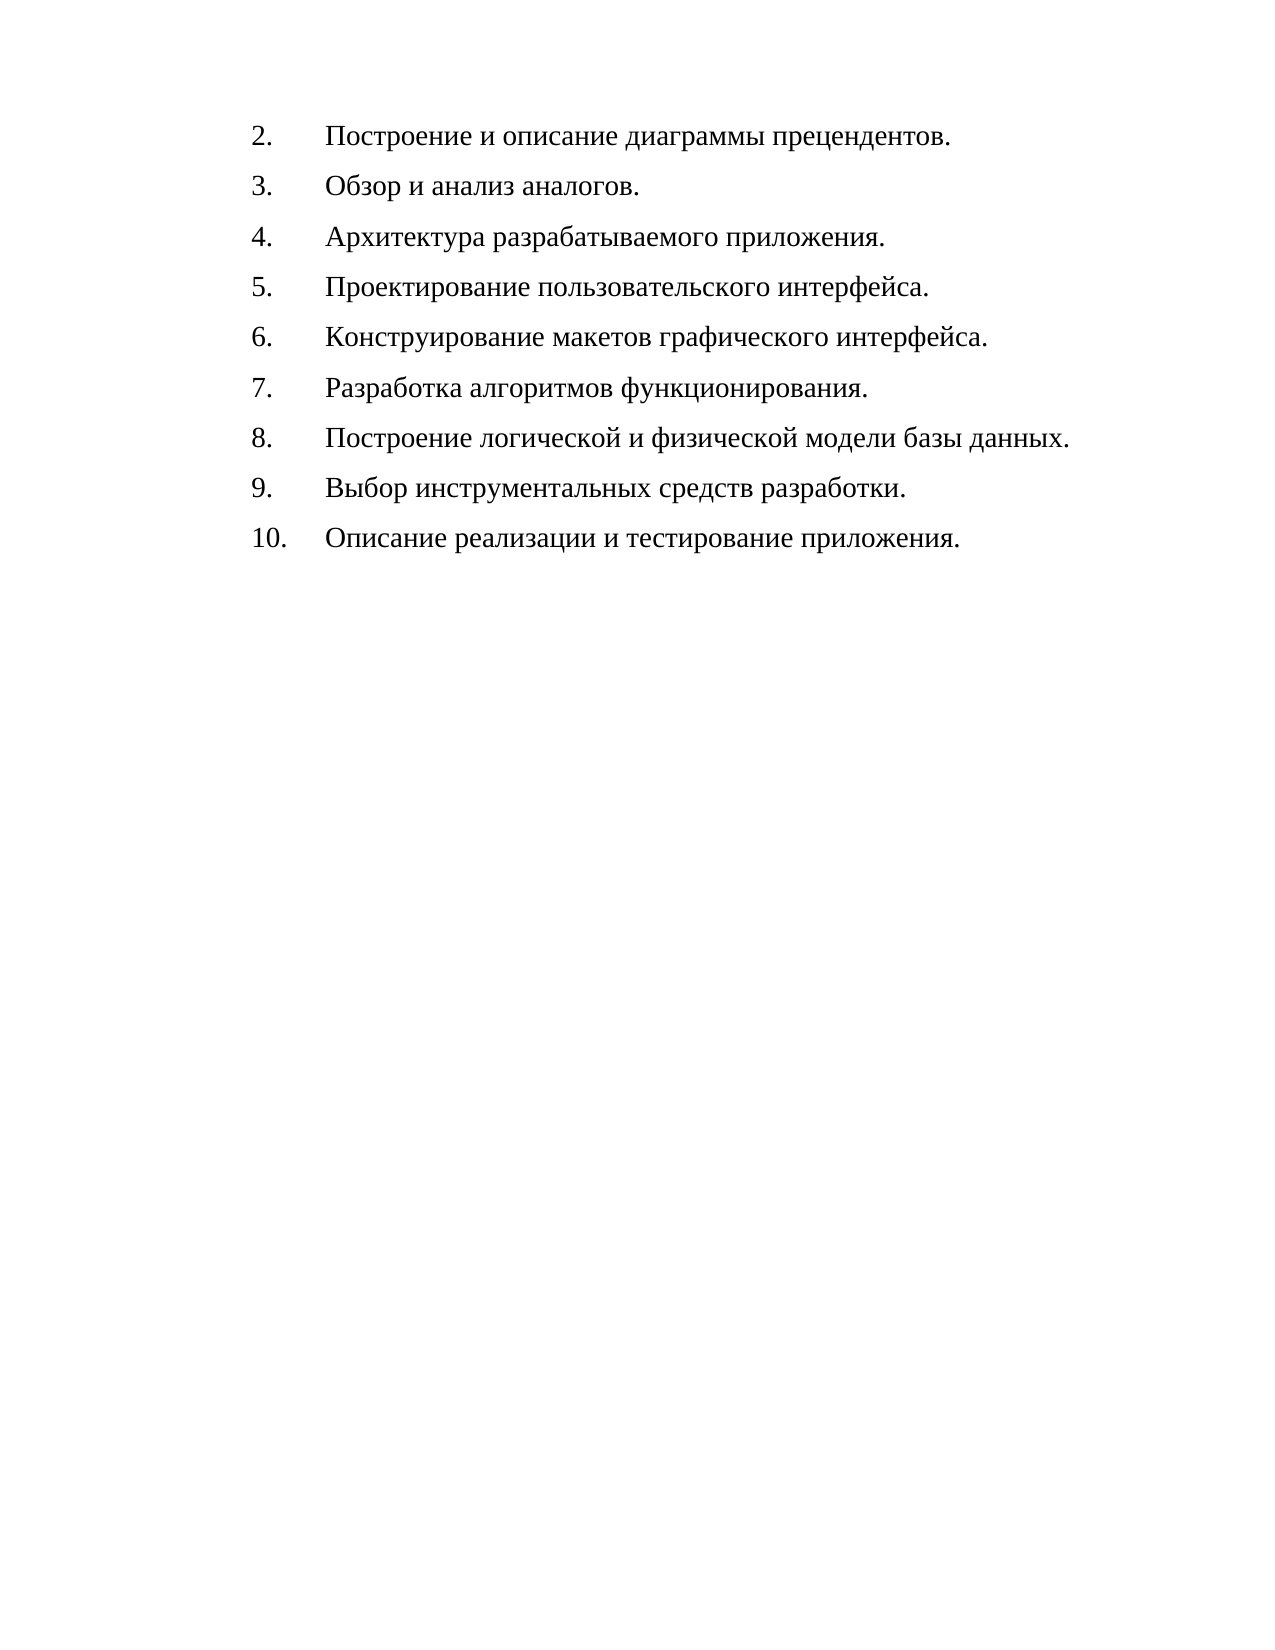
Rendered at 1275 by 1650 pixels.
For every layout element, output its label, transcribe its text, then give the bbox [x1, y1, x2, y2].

list Выбор инструментальных средств разработки. [177, 470, 1216, 504]
list Разработка алгоритмов функционирования. [177, 370, 1216, 403]
list Конструирование макетов графического интерфейса. [177, 319, 1216, 353]
list Построение логической и физической модели базы данных. [177, 420, 1216, 453]
list Описание реализации и тестирование приложения. [177, 521, 1216, 554]
list Проектирование пользовательского интерфейса. [177, 269, 1216, 303]
list Обзор и анализ аналогов. [177, 168, 1216, 202]
list Архитектура разрабатываемого приложения. [177, 219, 1216, 252]
list Построение и описание диаграммы прецендентов. [177, 118, 1216, 152]
